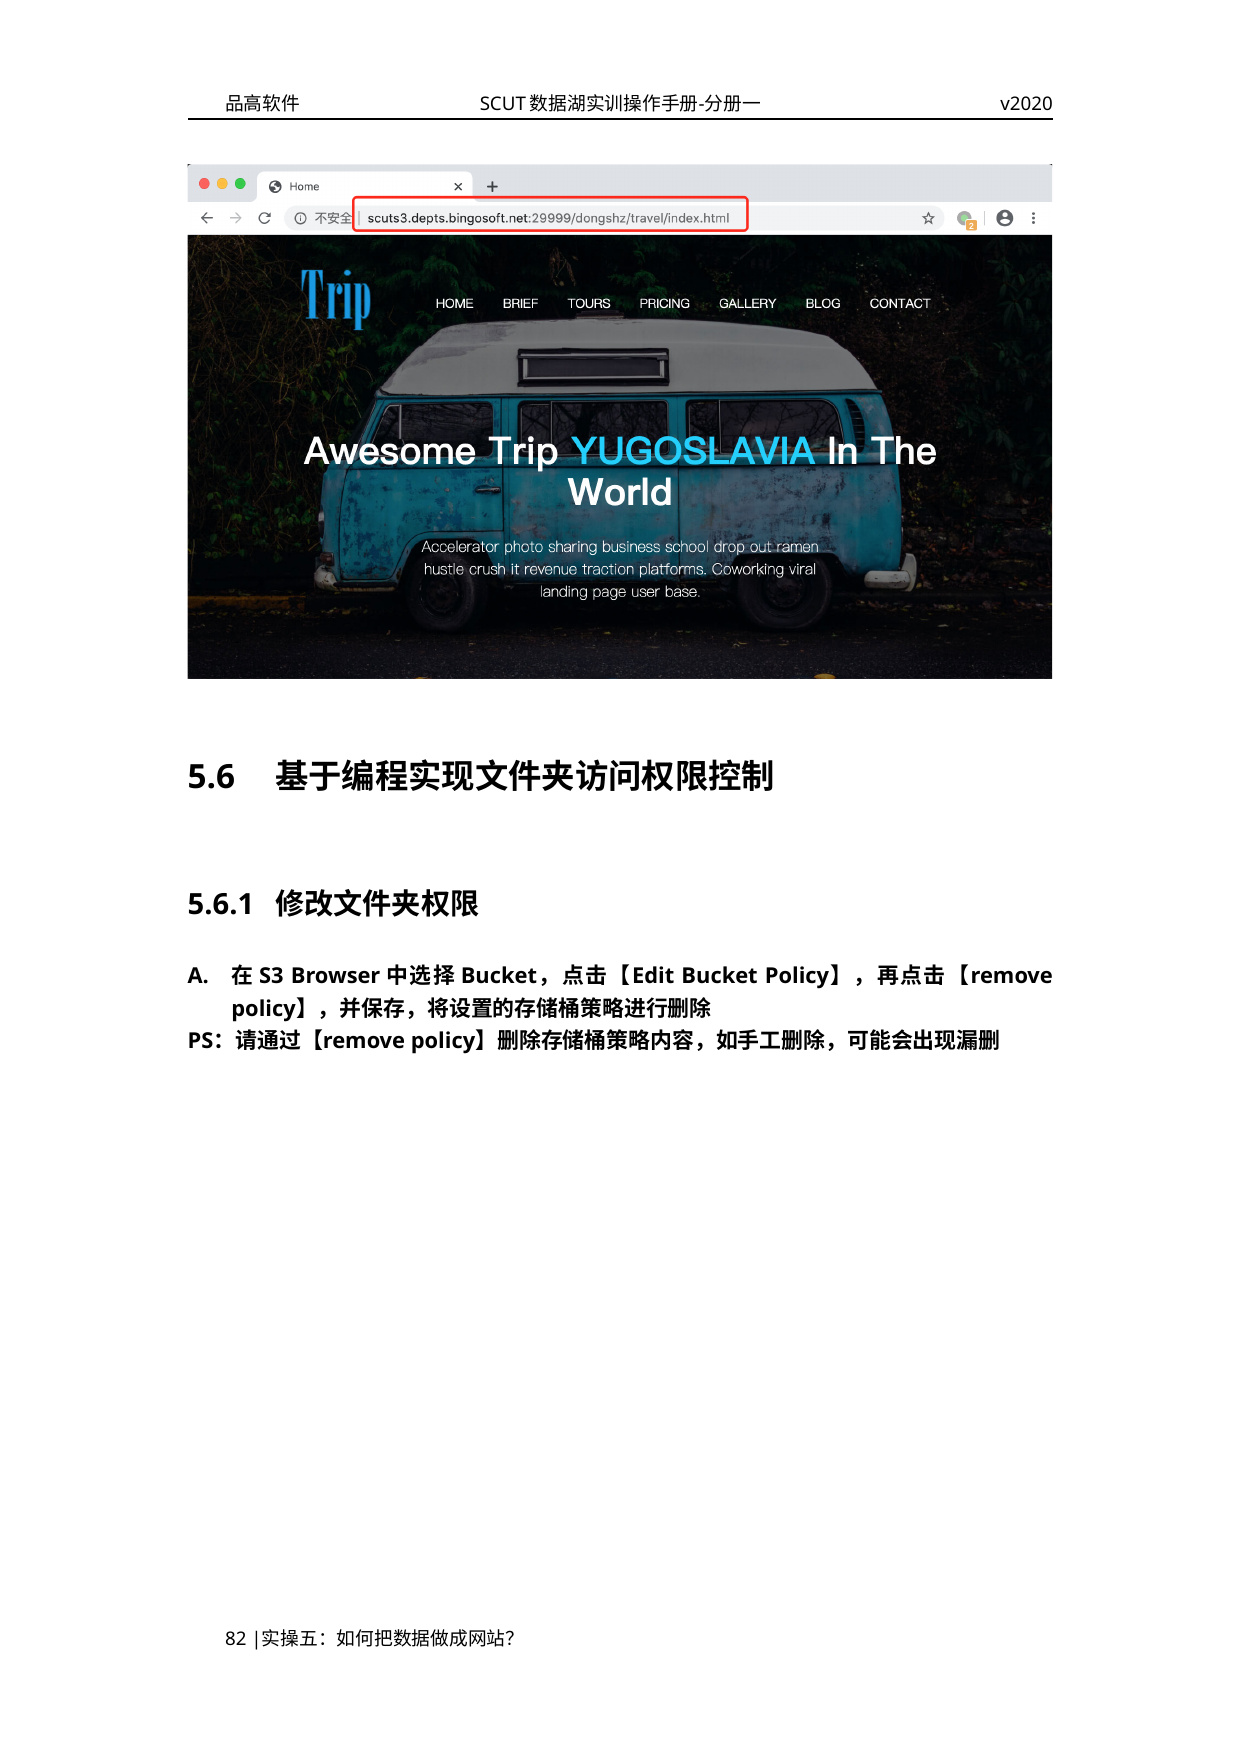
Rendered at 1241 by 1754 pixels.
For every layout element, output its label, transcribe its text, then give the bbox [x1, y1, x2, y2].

text PS：请通过【remove policy】删除存储桶策略内容，如手工删除，可能会出现漏删 [187, 1023, 1053, 1056]
subtitle 基于编程实现文件夹访问权限控制 [187, 742, 1053, 807]
list 在S3 Browser中选择Bucket，点击【Edit Bucket Policy】，再点击【remove policy】，并保存，将设置的存储桶策略进行删除 [187, 958, 1053, 1023]
subtitle 修改文件夹权限 [187, 869, 1053, 934]
picture [187, 164, 1053, 679]
